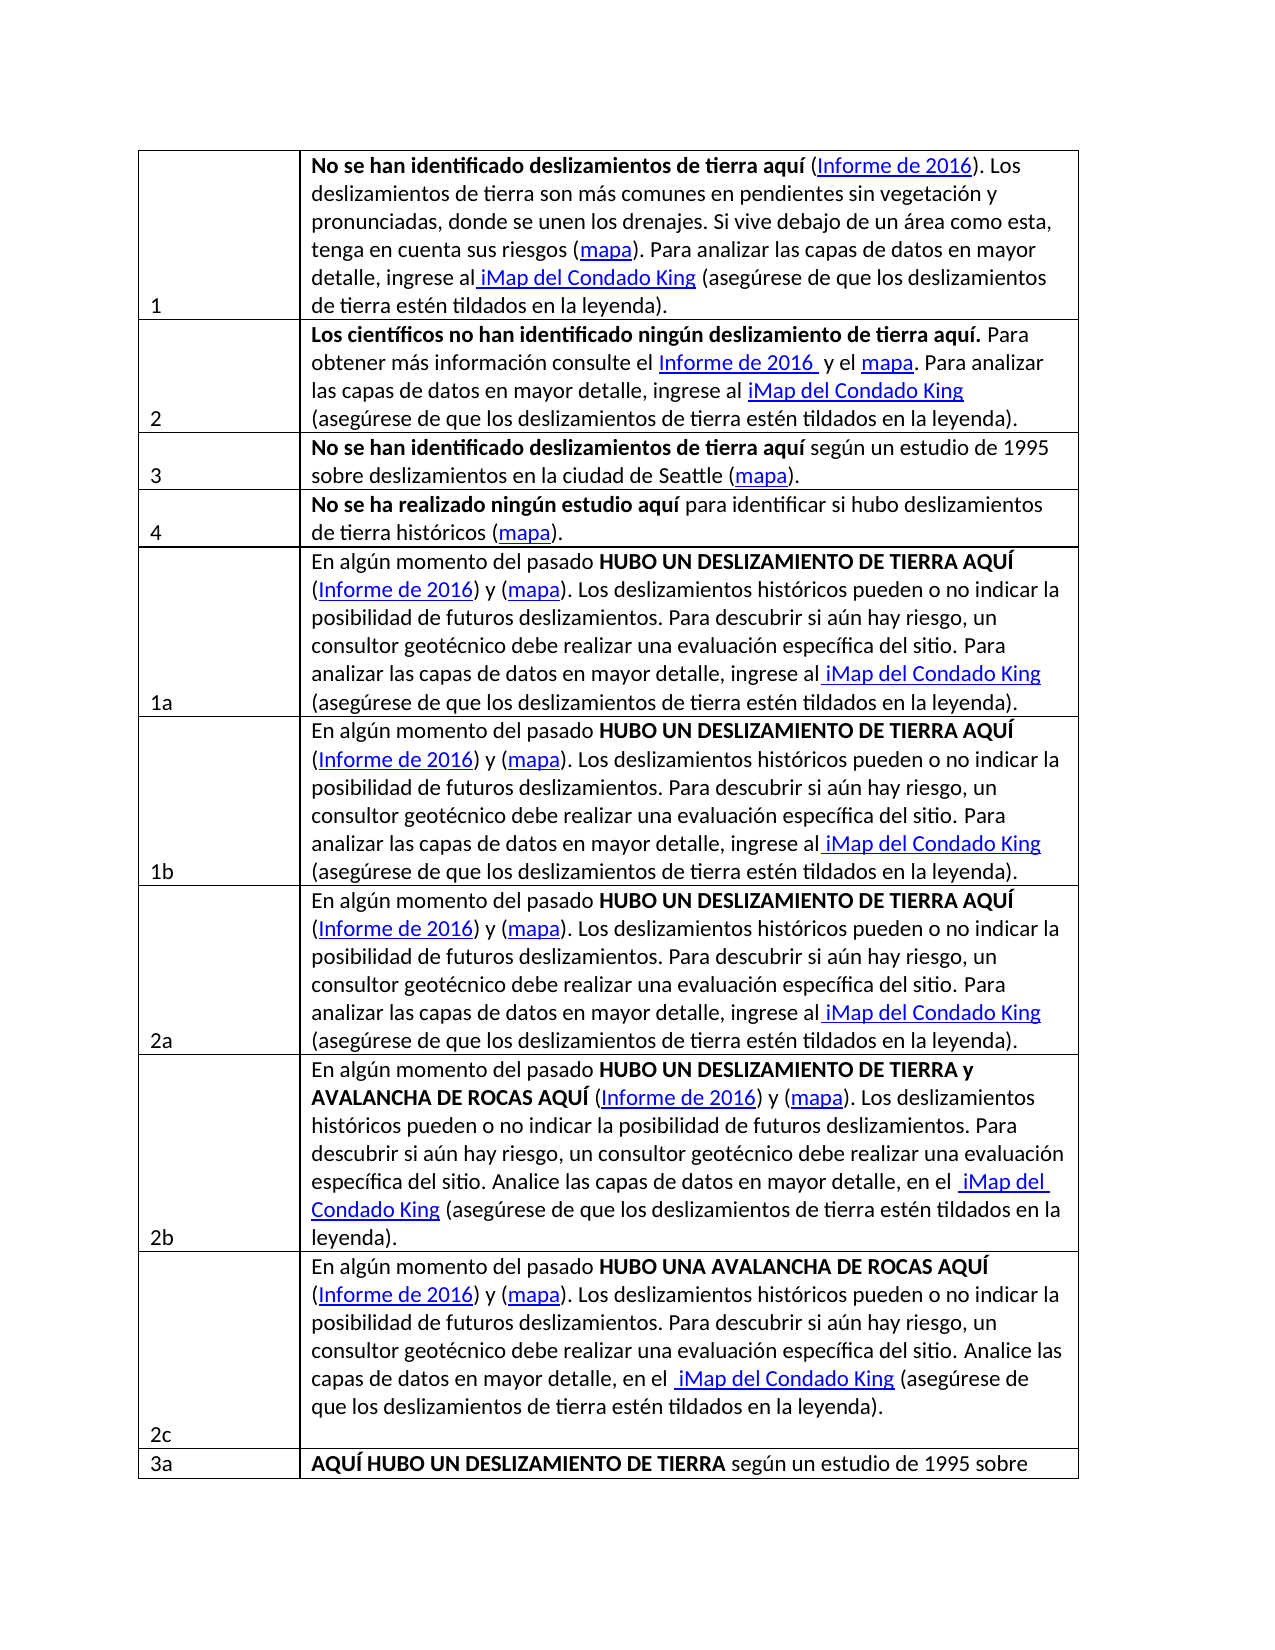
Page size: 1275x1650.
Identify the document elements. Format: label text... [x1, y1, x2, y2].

table_cell 1a [139, 548, 299, 716]
table_cell No se han identificado deslizamientos de tierra aquí según un estudio de 1995 sobre deslizamientos en la ciudad de Seattle (mapa). [301, 433, 1078, 489]
table_cell 2c [139, 1252, 299, 1448]
table_cell En algún momento del pasado HUBO UNA AVALANCHA DE ROCAS AQUÍ (Informe de 2016) y (mapa). Los deslizamientos históricos pueden o no indicar la posibilidad de futuros deslizamientos. Para descubrir si aún hay riesgo, un consultor geotécnico debe realizar una evaluación específica del sitio. Analice las capas de datos en mayor detalle, en el iMap del Condado King (asegúrese de que los deslizamientos de tierra estén tildados en la leyenda). [301, 1252, 1078, 1448]
table_cell En algún momento del pasado HUBO UN DESLIZAMIENTO DE TIERRA AQUÍ (Informe de 2016) y (mapa). Los deslizamientos históricos pueden o no indicar la posibilidad de futuros deslizamientos. Para descubrir si aún hay riesgo, un consultor geotécnico debe realizar una evaluación específica del sitio. Para analizar las capas de datos en mayor detalle, ingrese al iMap del Condado King (asegúrese de que los deslizamientos de tierra estén tildados en la leyenda). [301, 717, 1078, 885]
table_cell 3 [139, 433, 299, 489]
table_cell En algún momento del pasado HUBO UN DESLIZAMIENTO DE TIERRA AQUÍ (Informe de 2016) y (mapa). Los deslizamientos históricos pueden o no indicar la posibilidad de futuros deslizamientos. Para descubrir si aún hay riesgo, un consultor geotécnico debe realizar una evaluación específica del sitio. Para analizar las capas de datos en mayor detalle, ingrese al iMap del Condado King (asegúrese de que los deslizamientos de tierra estén tildados en la leyenda). [301, 548, 1078, 716]
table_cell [301, 1449, 1078, 1477]
table_cell 2 [139, 320, 299, 432]
table_cell 1b [139, 717, 299, 885]
table_cell 4 [139, 490, 299, 546]
table_cell En algún momento del pasado HUBO UN DESLIZAMIENTO DE TIERRA y AVALANCHA DE ROCAS AQUÍ (Informe de 2016) y (mapa). Los deslizamientos históricos pueden o no indicar la posibilidad de futuros deslizamientos. Para descubrir si aún hay riesgo, un consultor geotécnico debe realizar una evaluación específica del sitio. Analice las capas de datos en mayor detalle, en el iMap del Condado King (asegúrese de que los deslizamientos de tierra estén tildados en la leyenda). [301, 1055, 1078, 1251]
table_header No se han identificado deslizamientos de tierra aquí (Informe de 2016). Los deslizamientos de tierra son más comunes en pendientes sin vegetación y pronunciadas, donde se unen los drenajes. Si vive debajo de un área como esta, tenga en cuenta sus riesgos (mapa). Para analizar las capas de datos en mayor detalle, ingrese al iMap del Condado King (asegúrese de que los deslizamientos de tierra estén tildados en la leyenda). [301, 151, 1078, 319]
table_cell Los científicos no han identificado ningún deslizamiento de tierra aquí. Para obtener más información consulte el Informe de 2016 y el mapa. Para analizar las capas de datos en mayor detalle, ingrese al iMap del Condado King (asegúrese de que los deslizamientos de tierra estén tildados en la leyenda). [301, 320, 1078, 432]
table_cell En algún momento del pasado HUBO UN DESLIZAMIENTO DE TIERRA AQUÍ (Informe de 2016) y (mapa). Los deslizamientos históricos pueden o no indicar la posibilidad de futuros deslizamientos. Para descubrir si aún hay riesgo, un consultor geotécnico debe realizar una evaluación específica del sitio. Para analizar las capas de datos en mayor detalle, ingrese al iMap del Condado King (asegúrese de que los deslizamientos de tierra estén tildados en la leyenda). [301, 886, 1078, 1054]
table_cell 2a [139, 886, 299, 1054]
table_cell No se ha realizado ningún estudio aquí para identificar si hubo deslizamientos de tierra históricos (mapa). [301, 490, 1078, 546]
table_header 1 [139, 151, 299, 319]
table_cell 2b [139, 1055, 299, 1251]
table_cell 3a [139, 1449, 299, 1477]
